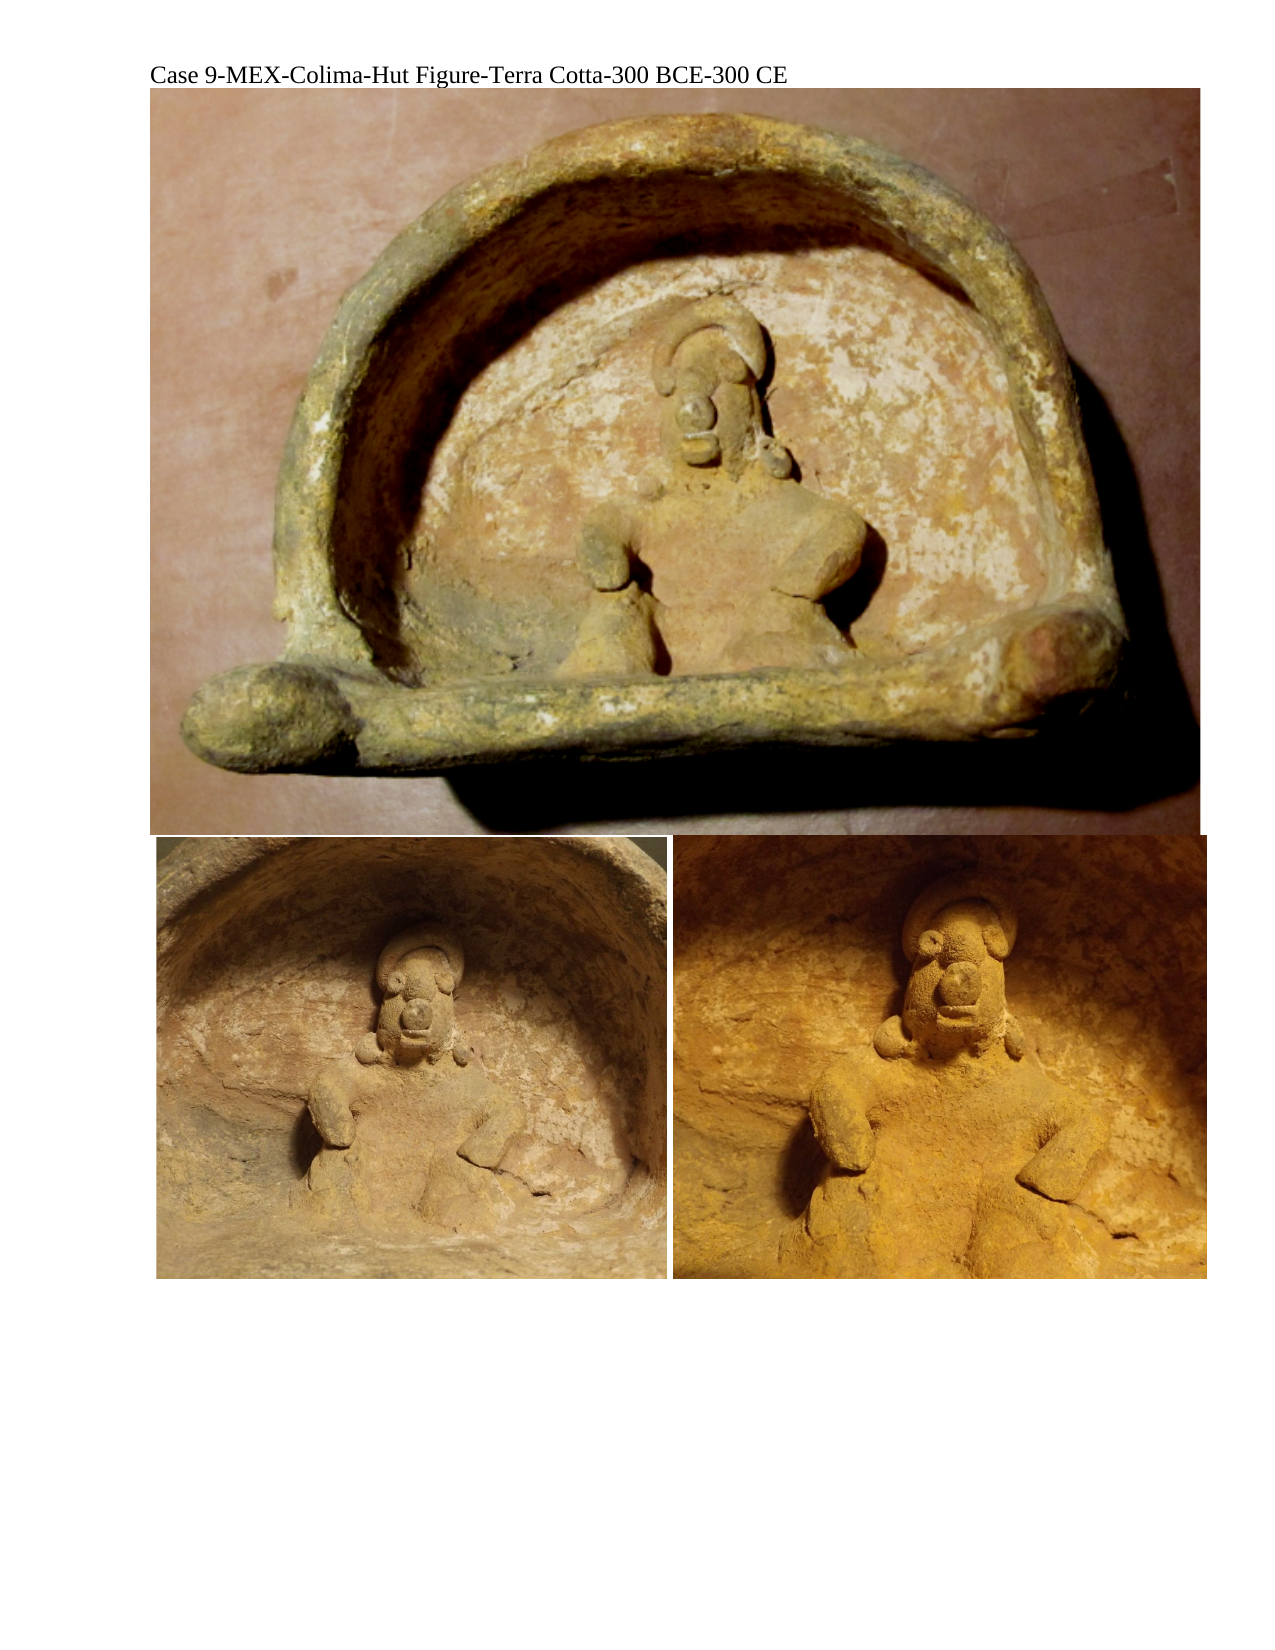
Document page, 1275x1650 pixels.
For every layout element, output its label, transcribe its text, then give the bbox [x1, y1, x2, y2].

picture [156, 837, 667, 1279]
text Case 9-MEX-Colima-Hut Figure-Terra Cotta-300 BCE-300 CE [150, 60, 1215, 89]
picture [150, 88, 1207, 1279]
